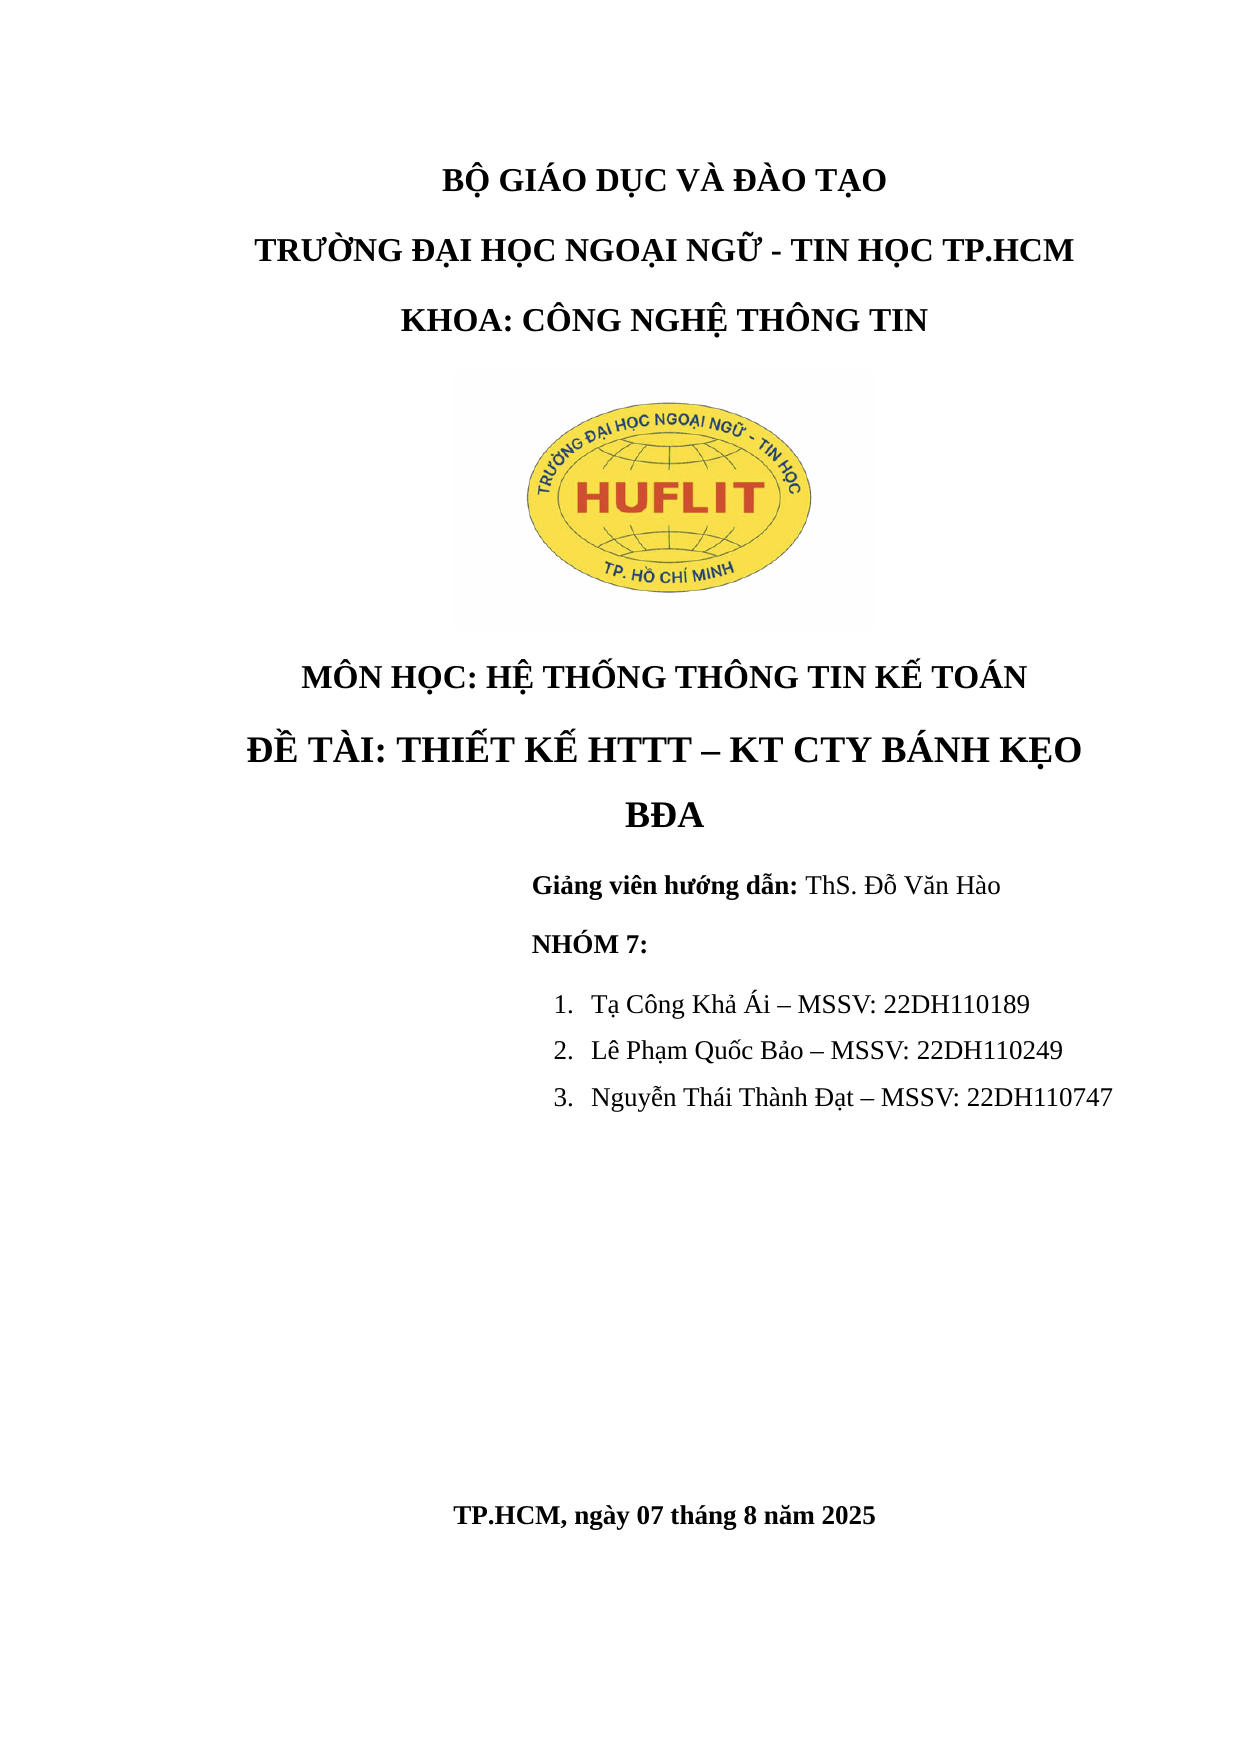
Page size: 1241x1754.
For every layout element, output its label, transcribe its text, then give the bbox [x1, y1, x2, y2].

text ĐỀ TÀI: THIẾT KẾ HTTT – KT CTY BÁNH KẸO BĐA [207, 728, 1122, 835]
list Tạ Công Khả Ái – MSSV: 22DH110189 [553, 988, 1122, 1019]
text MÔN HỌC: HỆ THỐNG THÔNG TIN KẾ TOÁN [207, 658, 1122, 696]
text Giảng viên hướng dẫn: ThS. Đỗ Văn Hào [532, 869, 1122, 901]
picture [452, 370, 876, 630]
text TP.HCM, ngày 07 tháng 8 năm 2025 [207, 1499, 1122, 1531]
text BỘ GIÁO DỤC VÀ ĐÀO TẠO [207, 160, 1122, 198]
list Lê Phạm Quốc Bảo – MSSV: 22DH110249 [553, 1034, 1122, 1066]
text NHÓM 7: [532, 929, 1122, 960]
text TRƯỜNG ĐẠI HỌC NGOẠI NGỮ - TIN HỌC TP.HCM [207, 230, 1122, 268]
text KHOA: CÔNG NGHỆ THÔNG TIN [207, 300, 1122, 338]
list Nguyễn Thái Thành Đạt – MSSV: 22DH110747 [553, 1081, 1122, 1112]
